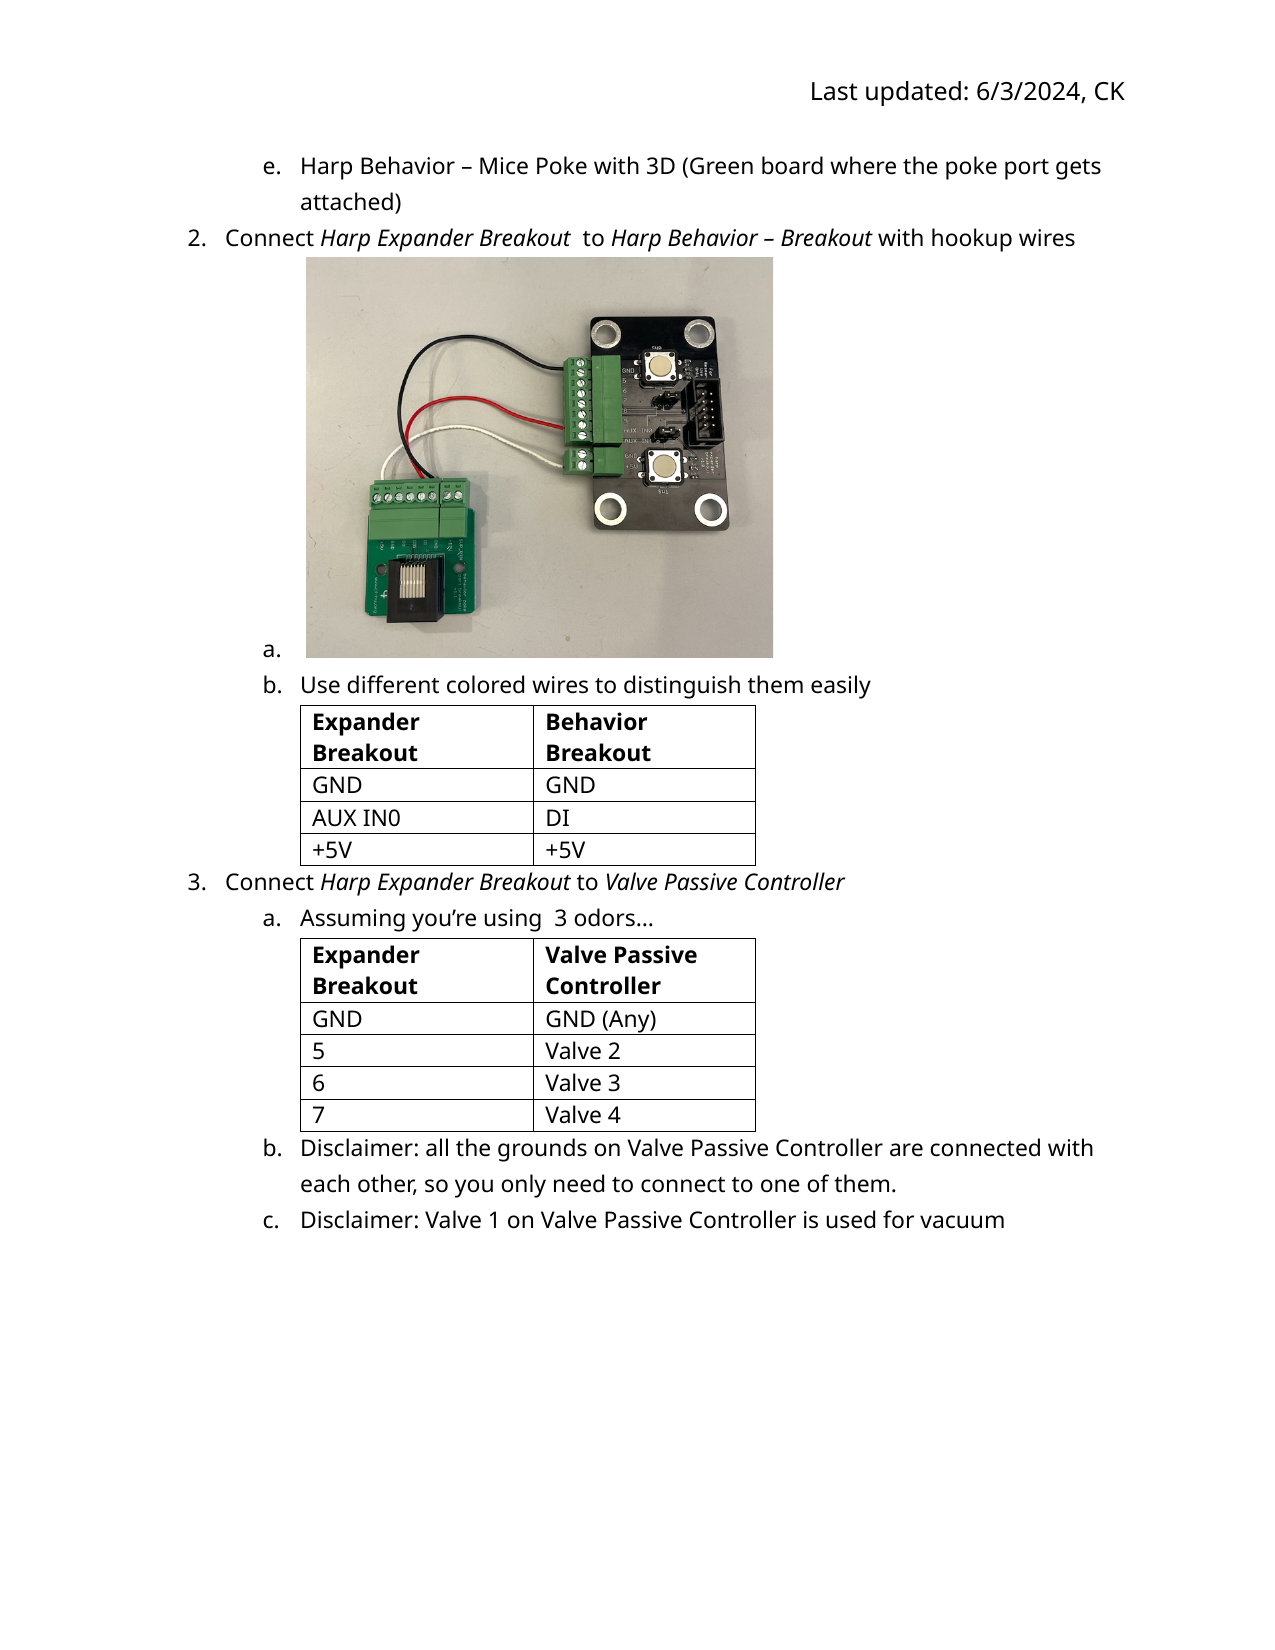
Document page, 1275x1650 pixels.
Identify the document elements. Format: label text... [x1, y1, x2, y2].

list Harp Behavior – Mice Poke with 3D (Green board where the poke port gets attached) [262, 150, 1125, 217]
table_cell GND [301, 769, 533, 801]
list Connect Harp Expander Breakout to Harp Behavior – Breakout with hookup wires [187, 222, 1125, 253]
table_cell GND (Any) [534, 1003, 755, 1034]
table_cell 6 [301, 1067, 533, 1098]
table_cell +5V [301, 834, 533, 865]
table_header Valve Passive Controller [534, 939, 755, 1002]
table_cell +5V [534, 834, 755, 865]
list Assuming you’re using 3 odors… [262, 902, 1125, 933]
list Disclaimer: all the grounds on Valve Passive Controller are connected with each other, so you only need to connect to one of them. [262, 1132, 1125, 1199]
list Connect Harp Expander Breakout to Valve Passive Controller [187, 866, 1125, 897]
table_header Expander Breakout [301, 939, 533, 1002]
table_cell 7 [301, 1100, 533, 1131]
table_cell Valve 3 [534, 1067, 755, 1098]
table_cell AUX IN0 [301, 802, 533, 833]
table_cell 5 [301, 1035, 533, 1066]
table_cell GND [534, 769, 755, 801]
picture [306, 257, 774, 658]
table_cell Valve 2 [534, 1035, 755, 1066]
table_cell GND [301, 1003, 533, 1034]
table_header Expander Breakout [301, 706, 533, 768]
list Disclaimer: Valve 1 on Valve Passive Controller is used for vacuum [262, 1204, 1125, 1235]
table_header Behavior Breakout [534, 706, 755, 768]
table_cell Valve 4 [534, 1100, 755, 1131]
list Use different colored wires to distinguish them easily [262, 669, 1125, 700]
table_cell DI [534, 802, 755, 833]
